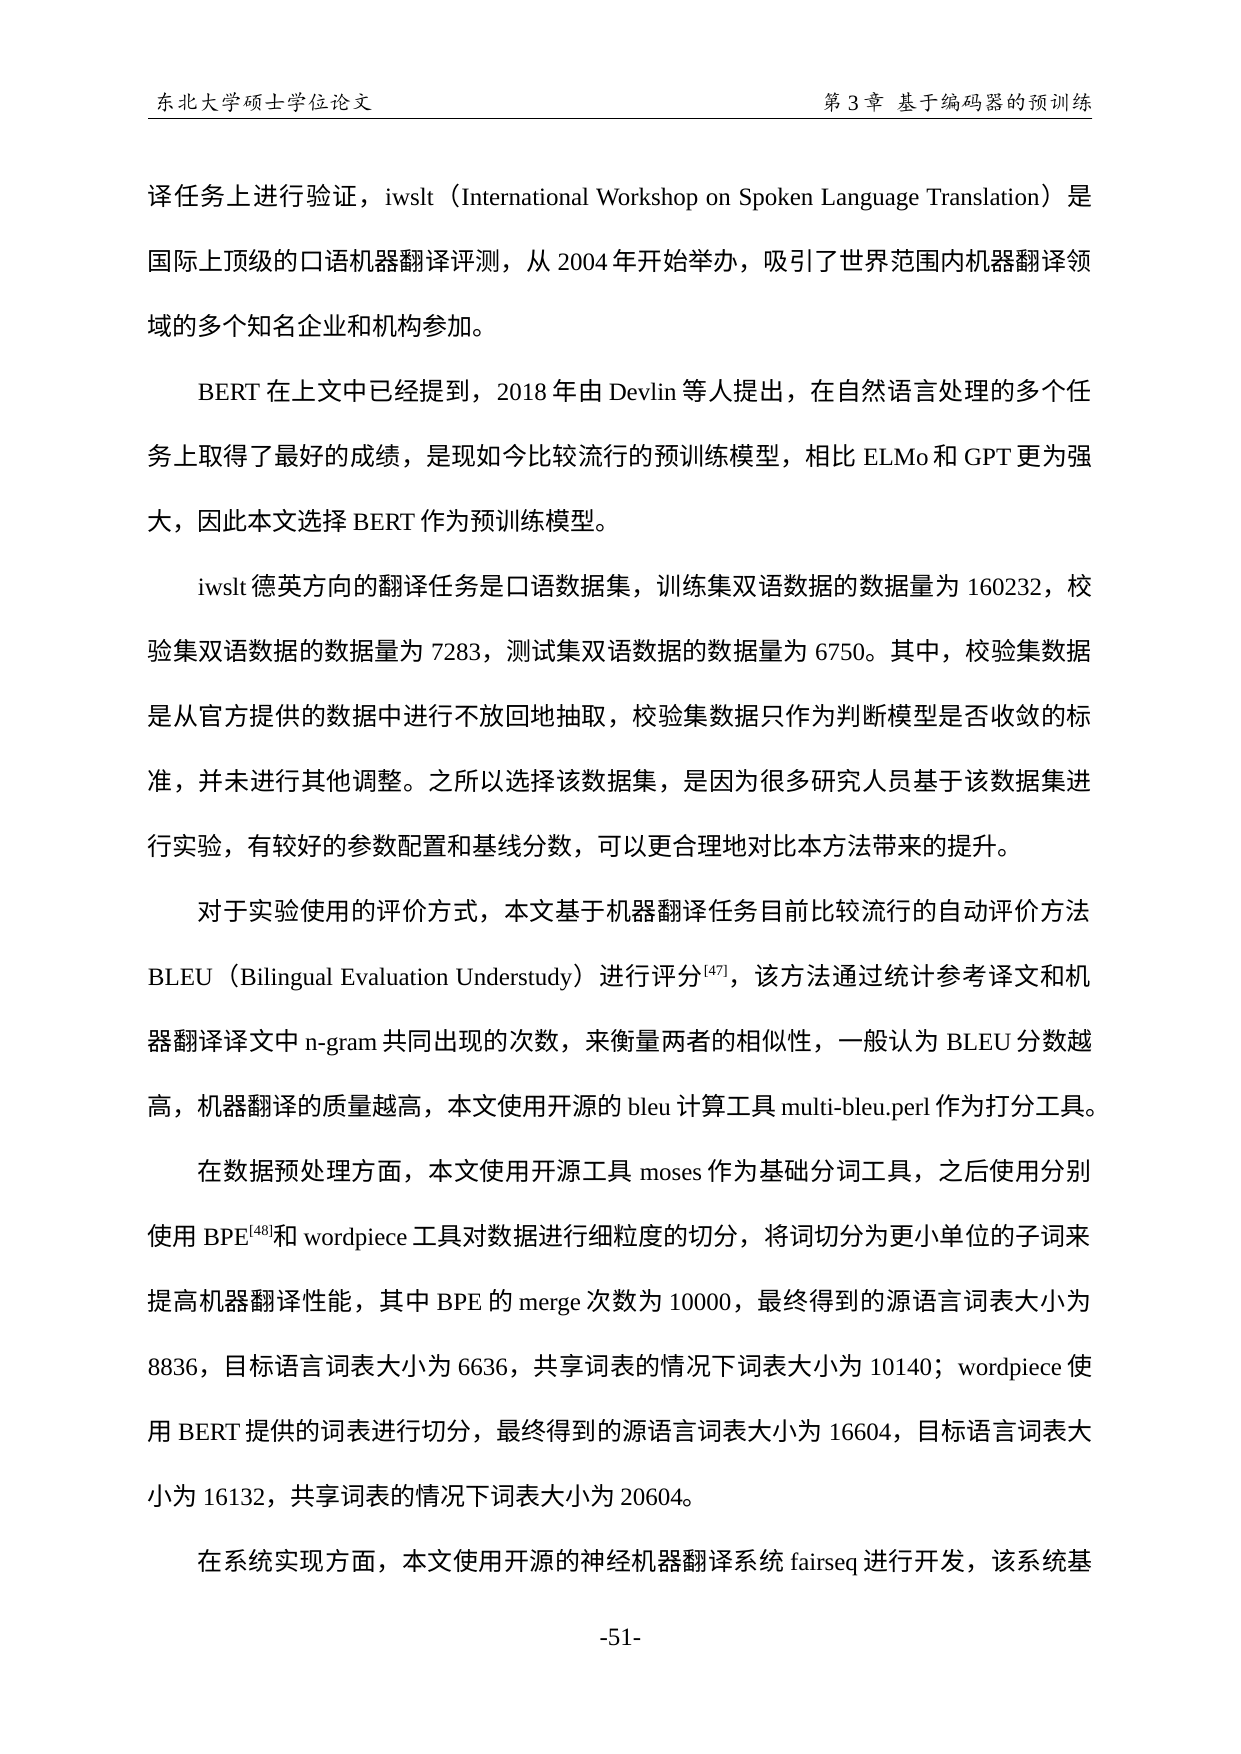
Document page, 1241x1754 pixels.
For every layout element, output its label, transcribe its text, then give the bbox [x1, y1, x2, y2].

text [148, 1527, 1092, 1592]
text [148, 162, 1092, 357]
text 对于实验使用的评价方式，本文基于机器翻译任务目前比较流行的自动评价方法BLEU（Bilingual Evaluation Understudy）进行评分[47]，该方法通过统计参考译文和机器翻译译文中n-gram共同出现的次数，来衡量两者的相似性，一般认为BLEU分数越高，机器翻译的质量越高，本文使用开源的bleu计算工具multi-bleu.perl作为打分工具。 [148, 877, 1092, 1137]
text iwslt德英方向的翻译任务是口语数据集，训练集双语数据的数据量为160232，校验集双语数据的数据量为7283，测试集双语数据的数据量为6750。其中，校验集数据是从官方提供的数据中进行不放回地抽取，校验集数据只作为判断模型是否收敛的标准，并未进行其他调整。之所以选择该数据集，是因为很多研究人员基于该数据集进行实验，有较好的参数配置和基线分数，可以更合理地对比本方法带来的提升。 [148, 552, 1092, 877]
text 在数据预处理方面，本文使用开源工具moses作为基础分词工具，之后使用分别使用BPE[48]和wordpiece工具对数据进行细粒度的切分，将词切分为更小单位的子词来提高机器翻译性能，其中BPE的merge次数为10000，最终得到的源语言词表大小为8836，目标语言词表大小为6636，共享词表的情况下词表大小为10140；wordpiece使用BERT提供的词表进行切分，最终得到的源语言词表大小为16604，目标语言词表大小为16132，共享词表的情况下词表大小为20604。 [148, 1137, 1092, 1527]
text BERT在上文中已经提到，2018年由Devlin等人提出，在自然语言处理的多个任务上取得了最好的成绩，是现如今比较流行的预训练模型，相比ELMo和GPT更为强大，因此本文选择BERT作为预训练模型。 [148, 357, 1092, 552]
